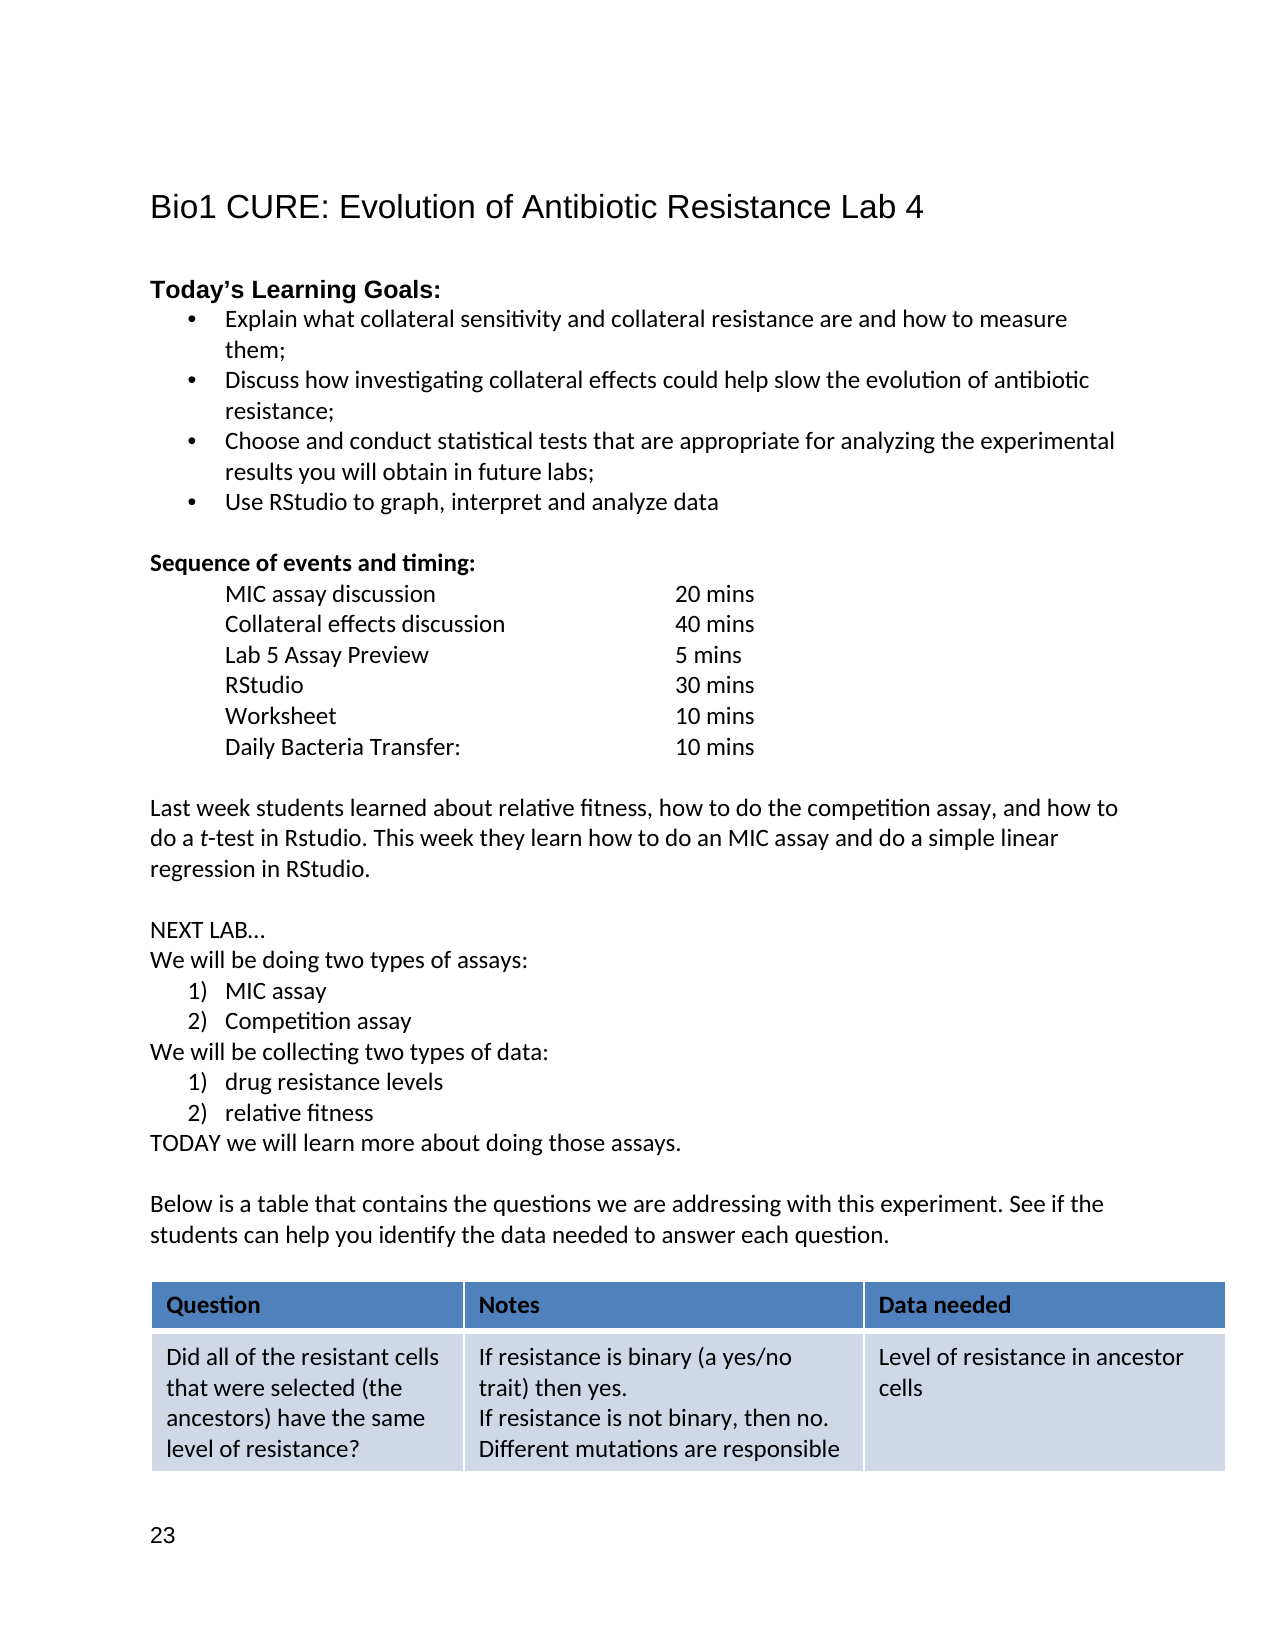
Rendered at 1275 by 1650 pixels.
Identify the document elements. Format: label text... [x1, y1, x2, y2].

list Use RStudio to graph, interpret and analyze data [187, 487, 1125, 517]
list relative fitness [187, 1097, 1125, 1127]
text We will be doing two types of assays: [150, 944, 1125, 975]
table_header Notes [465, 1282, 863, 1328]
text Collateral effects discussion 40 mins [225, 609, 1125, 639]
list Explain what collateral sensitivity and collateral resistance are and how to measure them; [187, 303, 1125, 364]
text Worksheet 10 mins [225, 700, 1125, 731]
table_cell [865, 1334, 1225, 1471]
text MIC assay discussion 20 mins [225, 578, 1125, 609]
list Discuss how investigating collateral effects could help slow the evolution of antibiotic resistance; [187, 364, 1125, 426]
text Today’s Learning Goals: [150, 275, 1125, 303]
list drug resistance levels [187, 1066, 1125, 1097]
text Below is a table that contains the questions we are addressing with this experiment. See if the students can help you identify the data needed to answer each question. [150, 1188, 1125, 1249]
list Competition assay [187, 1005, 1125, 1036]
list MIC assay [187, 975, 1125, 1005]
list Choose and conduct statistical tests that are appropriate for analyzing the experimental results you will obtain in future labs; [187, 426, 1125, 487]
table_header Data needed [865, 1282, 1225, 1328]
text TODAY we will learn more about doing those assays. [150, 1127, 1125, 1158]
text RStudio 30 mins [225, 670, 1125, 700]
text Sequence of events and timing: [150, 548, 1125, 578]
text Lab 5 Assay Preview 5 mins [225, 639, 1125, 670]
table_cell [152, 1334, 463, 1471]
text We will be collecting two types of data: [150, 1036, 1125, 1066]
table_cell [465, 1334, 863, 1471]
text Daily Bacteria Transfer: 10 mins [225, 731, 1125, 761]
text Last week students learned about relative fitness, how to do the competition assay, and how to do a t-test in Rstudio. This week they learn how to do an MIC assay and do a simple linear regression in RStudio. [150, 792, 1125, 883]
subtitle Bio1 CURE: Evolution of Antibiotic Resistance Lab 4 [150, 187, 1125, 226]
text NEXT LAB… [150, 914, 1125, 944]
table_header Question [152, 1282, 463, 1328]
